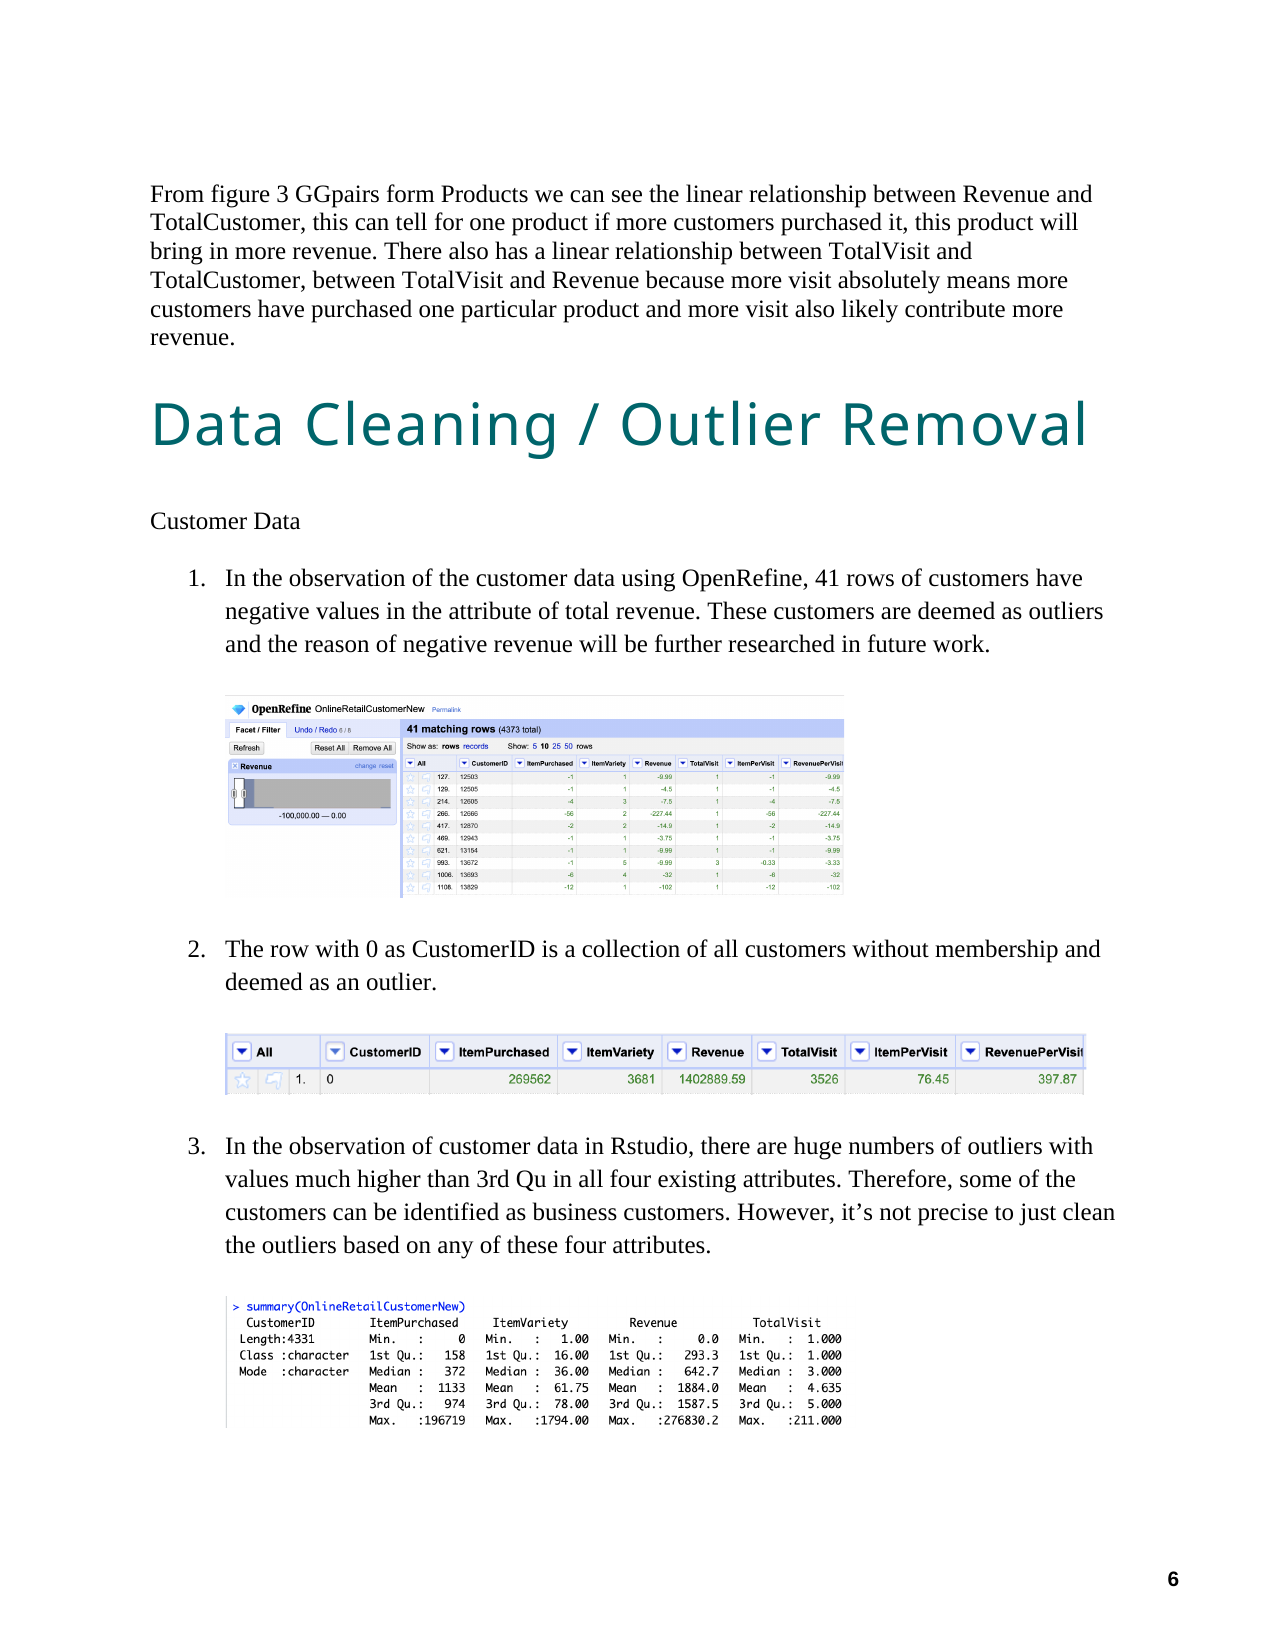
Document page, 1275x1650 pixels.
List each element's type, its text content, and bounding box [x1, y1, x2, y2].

list In the observation of the customer data using OpenRefine, 41 rows of customers have negative values in the attribute of total revenue. These customers are deemed as outliers and the reason of negative revenue will be further researched in future work. [187, 563, 1125, 658]
picture [225, 1033, 1087, 1095]
picture [225, 1296, 856, 1428]
text From figure 3 GGpairs form Products we can see the linear relationship between Revenue and TotalCustomer, this can tell for one product if more customers purchased it, this product will bring in more revenue. There also has a linear relationship between TotalVisit and TotalCustomer, between TotalVisit and Revenue because more visit absolutely means more customers have purchased one particular product and more visit also likely contribute more revenue. [150, 179, 1125, 351]
picture [225, 695, 845, 898]
list The row with 0 as CustomerID is a collection of all customers without membership and deemed as an outlier. [187, 934, 1125, 996]
subtitle Data Cleaning / Outlier Removal [150, 382, 1125, 462]
list In the observation of customer data in Rstudio, there are huge numbers of outliers with values much higher than 3rd Qu in all four existing attributes. Therefore, some of the customers can be identified as business customers. However, it’s not precise to just clean the outliers based on any of these four attributes. [187, 1131, 1125, 1259]
text Customer Data [150, 506, 1125, 534]
